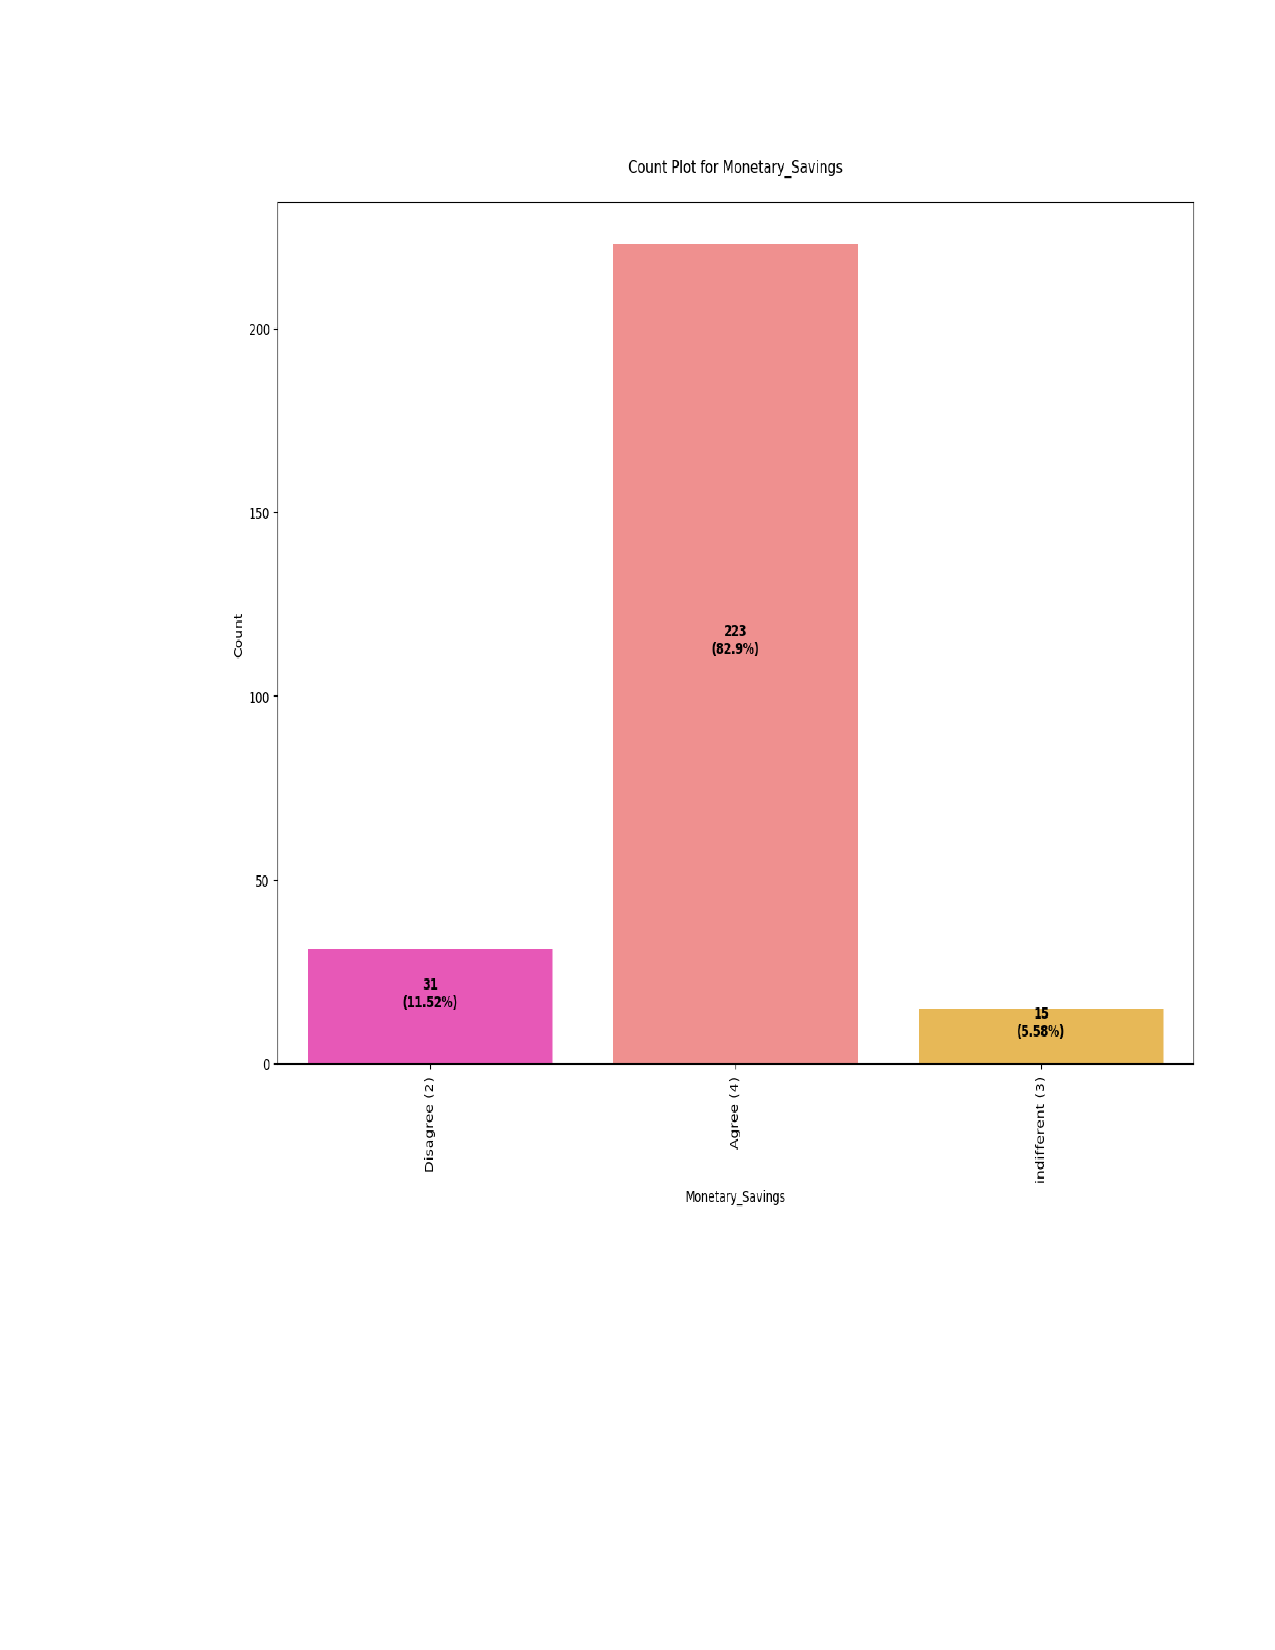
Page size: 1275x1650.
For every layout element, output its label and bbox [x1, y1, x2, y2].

picture [225, 150, 1200, 1216]
